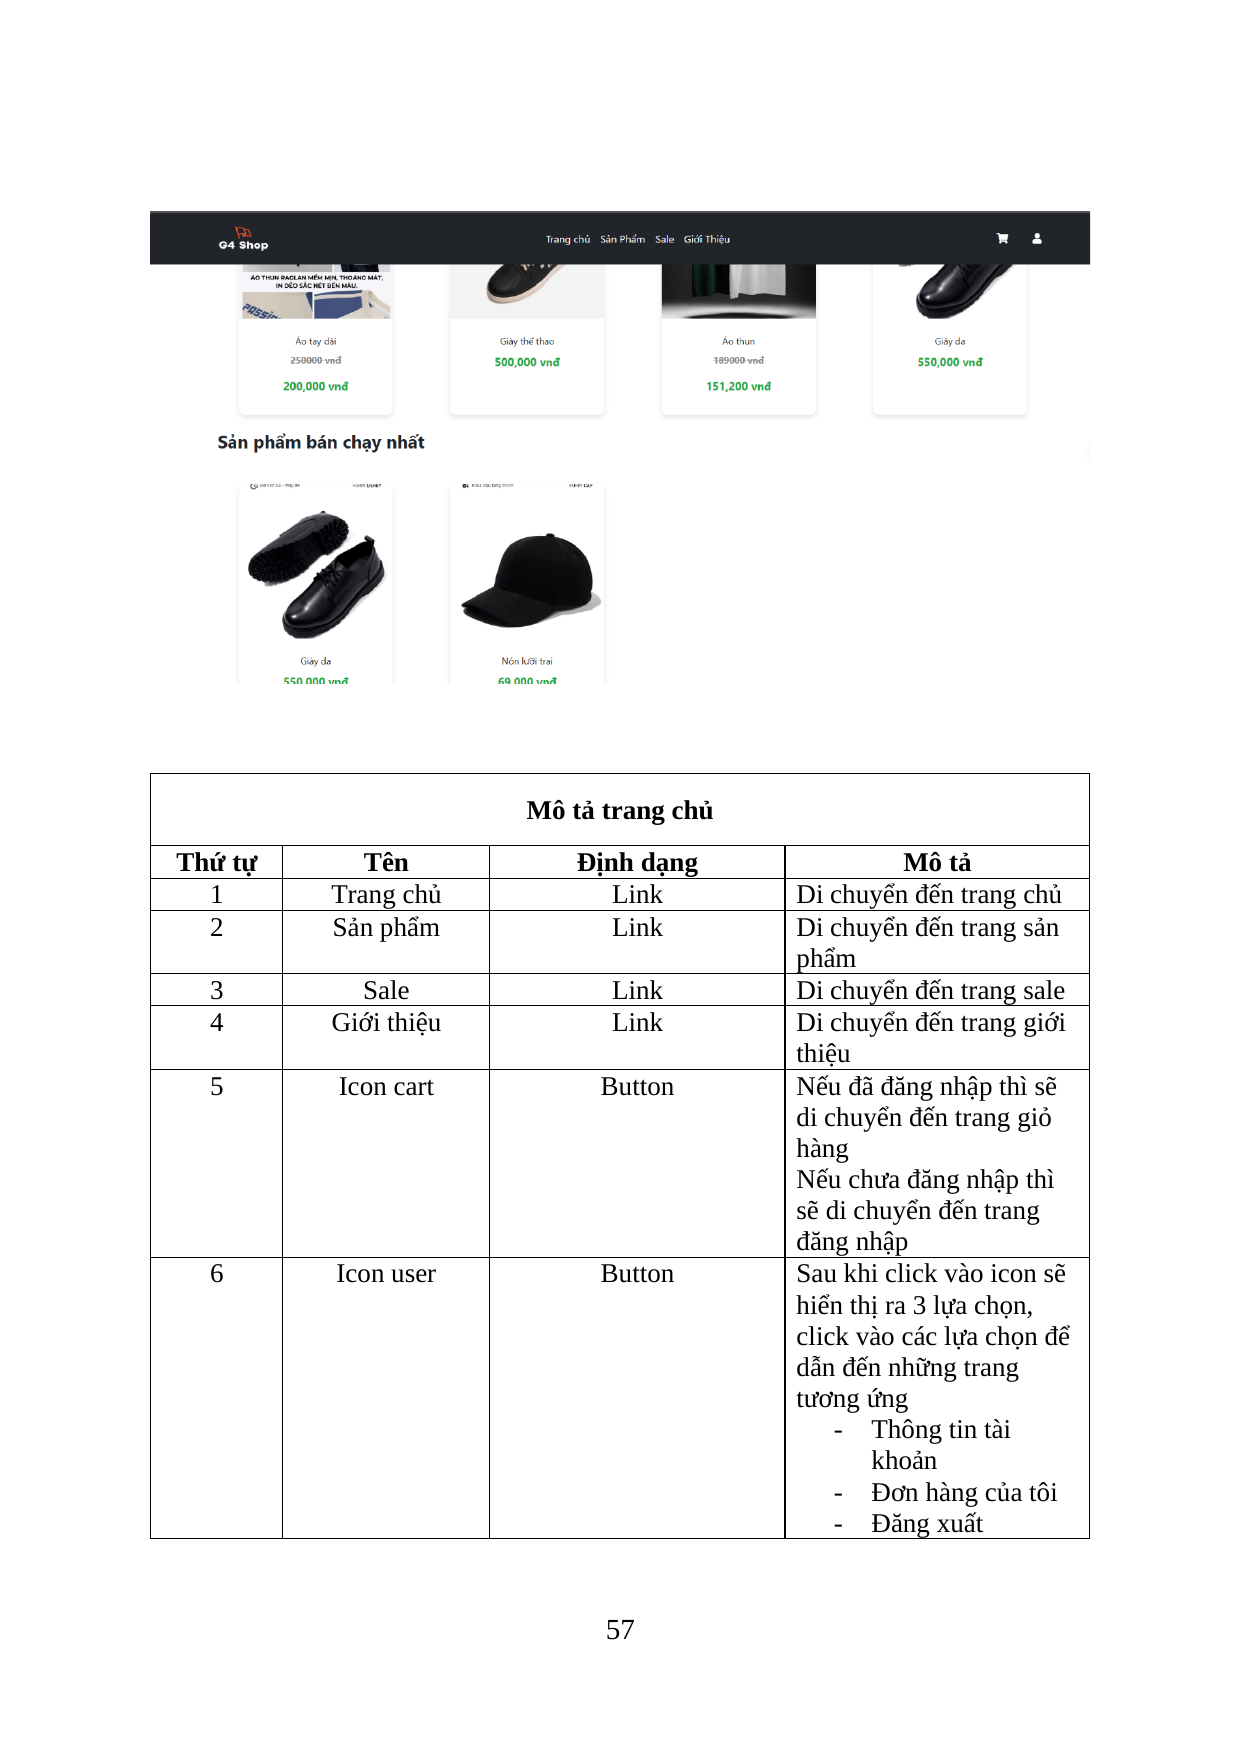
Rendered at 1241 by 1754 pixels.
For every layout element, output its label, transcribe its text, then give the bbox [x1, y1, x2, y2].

table_cell 4 [151, 1006, 282, 1069]
table_cell 1 [151, 879, 282, 910]
table_cell Nếu đã đăng nhập thì sẽ di chuyển đến trang giỏ hàng Nếu chưa đăng nhập thì sẽ di chuyển đến trang đăng nhập [786, 1070, 1089, 1257]
table_cell Sản phẩm [283, 911, 489, 973]
table_cell 3 [151, 974, 282, 1005]
table_cell Icon cart [283, 1070, 489, 1257]
table_cell 6 [151, 1258, 282, 1538]
table_cell Link [490, 879, 784, 910]
table_cell Di chuyển đến trang sản phẩm [786, 911, 1089, 973]
table_cell Button [490, 1258, 784, 1538]
table_cell 2 [151, 911, 282, 973]
table_cell Mô tả [786, 846, 1089, 878]
table_cell Di chuyển đến trang sale [786, 974, 1089, 1005]
table_cell Di chuyển đến trang chủ [786, 879, 1089, 910]
table_cell Link [490, 911, 784, 973]
table_cell Link [490, 1006, 784, 1069]
table_cell Link [490, 974, 784, 1005]
table_header Mô tả trang chủ [151, 774, 1089, 845]
table_cell Trang chủ [283, 879, 489, 910]
table_cell Sale [283, 974, 489, 1005]
table_cell Giới thiệu [283, 1006, 489, 1069]
table_cell Icon user [283, 1258, 489, 1538]
table_cell Button [490, 1070, 784, 1257]
table_cell Tên [283, 846, 489, 878]
table_cell Định dạng [490, 846, 784, 878]
picture [150, 211, 1091, 684]
table_cell Sau khi click vào icon sẽ hiển thị ra 3 lựa chọn, click vào các lựa chọn để dẫn đến những trang tương ứng Thông tin tài khoản Đơn hàng của tôi Đăng xuất [786, 1258, 1089, 1538]
table_cell 5 [151, 1070, 282, 1257]
table_cell Thứ tự [151, 846, 282, 878]
table_cell Di chuyển đến trang giới thiệu [786, 1006, 1089, 1069]
